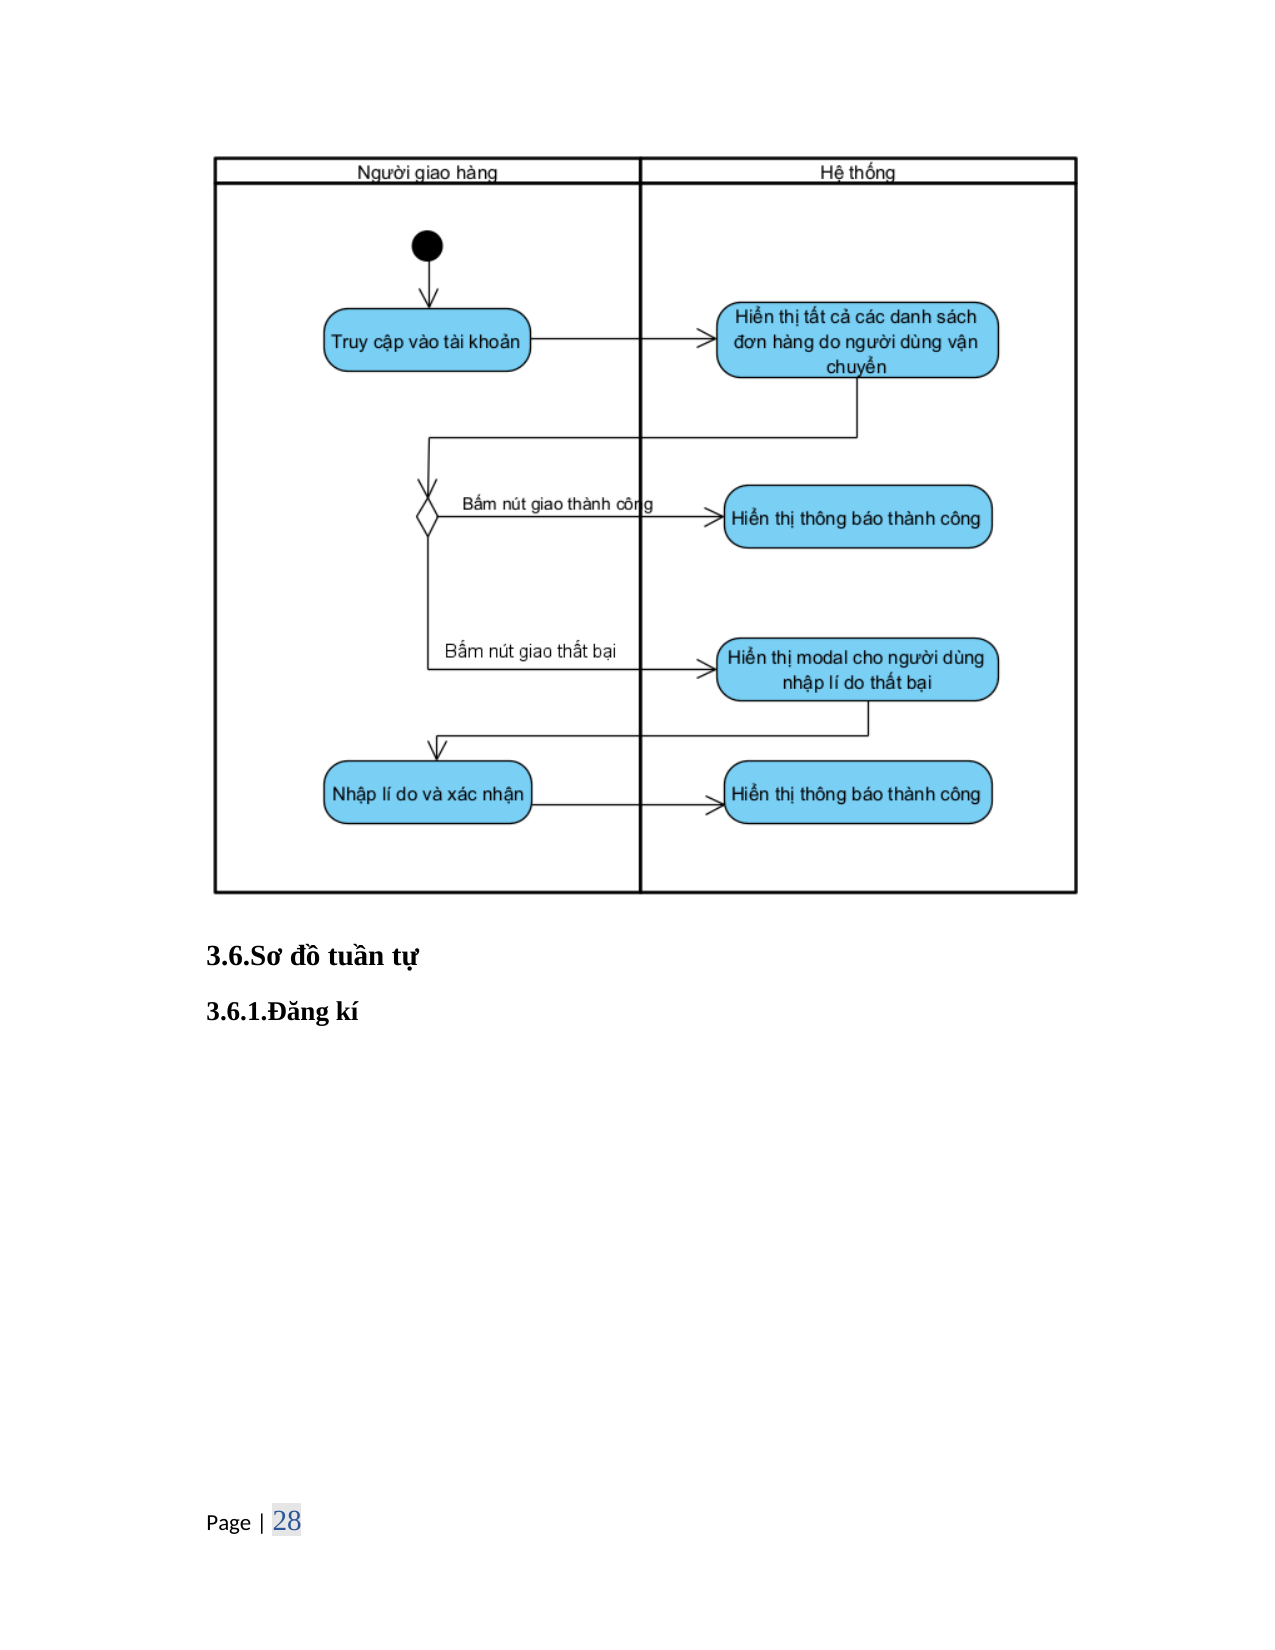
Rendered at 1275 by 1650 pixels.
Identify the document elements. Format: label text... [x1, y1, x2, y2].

subtitle 3.6.Sơ đồ tuần tự [206, 938, 1187, 972]
subtitle 3.6.1.Đăng kí [206, 1001, 1187, 1026]
picture [206, 150, 1083, 907]
